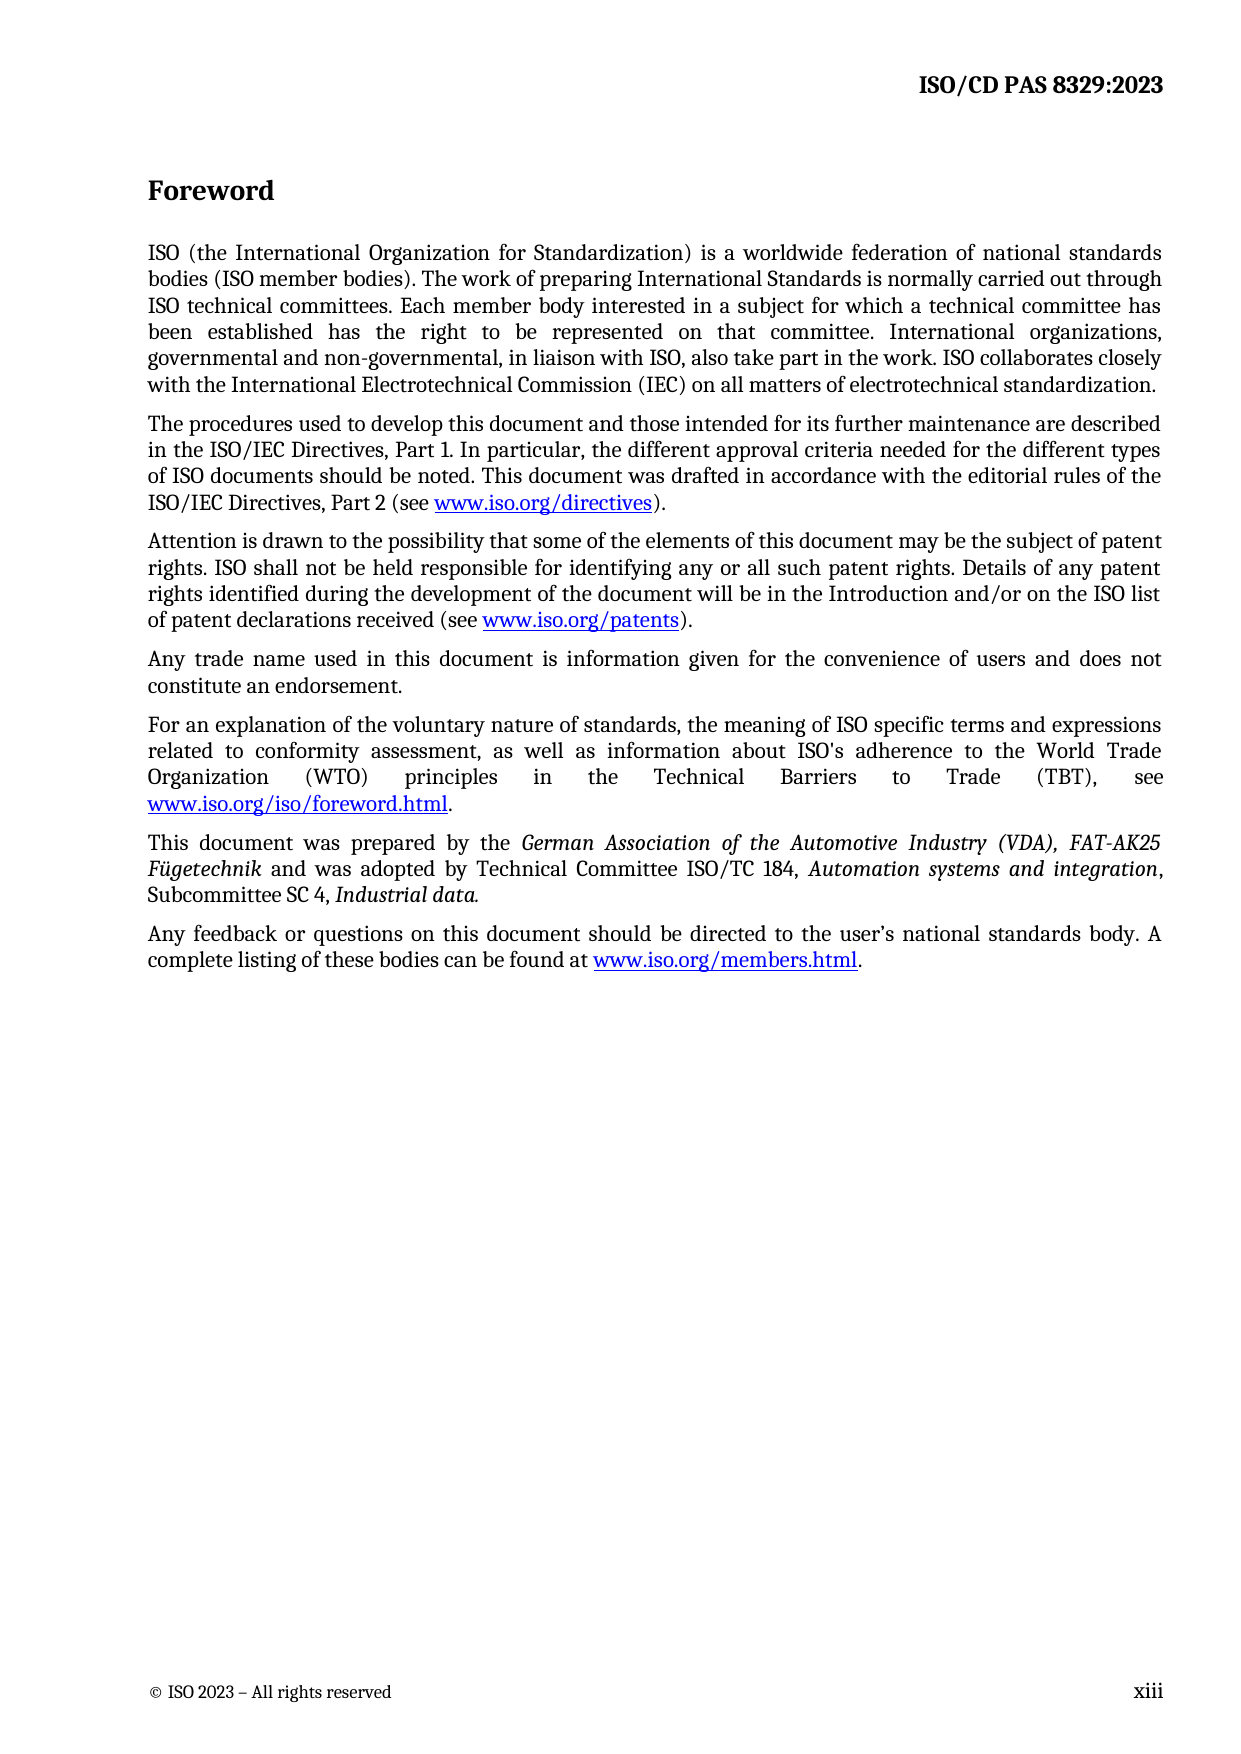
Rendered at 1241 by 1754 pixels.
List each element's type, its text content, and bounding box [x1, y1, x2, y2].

title Foreword [148, 174, 1163, 207]
text Any feedback or questions on this document should be directed to the user’s national standards body. A complete listing of these bodies can be found at www.iso.org/members.html. [148, 921, 1163, 973]
text This document was prepared by the German Association of the Automotive Industry (VDA), FAT-AK25 Fügetechnik and was adopted by Technical Committee ISO/TC 184, Automation systems and integration, Subcommittee SC 4, Industrial data. [148, 829, 1163, 908]
text Any trade name used in this document is information given for the convenience of users and does not constitute an endorsement. [148, 646, 1163, 699]
text The procedures used to develop this document and those intended for its further maintenance are described in the ISO/IEC Directives, Part 1. In particular, the different approval criteria needed for the different types of ISO documents should be noted. This document was drafted in accordance with the editorial rules of the ISO/IEC Directives, Part 2 (see www.iso.org/directives). [148, 410, 1163, 516]
text ISO (the International Organization for Standardization) is a worldwide federation of national standards bodies (ISO member bodies). The work of preparing International Standards is normally carried out through ISO technical committees. Each member body interested in a subject for which a technical committee has been established has the right to be represented on that committee. International organizations, governmental and non-governmental, in liaison with ISO, also take part in the work. ISO collaborates closely with the International Electrotechnical Commission (IEC) on all matters of electrotechnical standardization. [148, 240, 1163, 398]
text For an explanation of the voluntary nature of standards, the meaning of ISO specific terms and expressions related to conformity assessment, as well as information about ISO's adherence to the World Trade Organization (WTO) principles in the Technical Barriers to Trade (TBT), see www.iso.org/iso/foreword.html. [148, 711, 1163, 817]
text Attention is drawn to the possibility that some of the elements of this document may be the subject of patent rights. ISO shall not be held responsible for identifying any or all such patent rights. Details of any patent rights identified during the development of the document will be in the Introduction and/or on the ISO list of patent declarations received (see www.iso.org/patents). [148, 528, 1163, 634]
